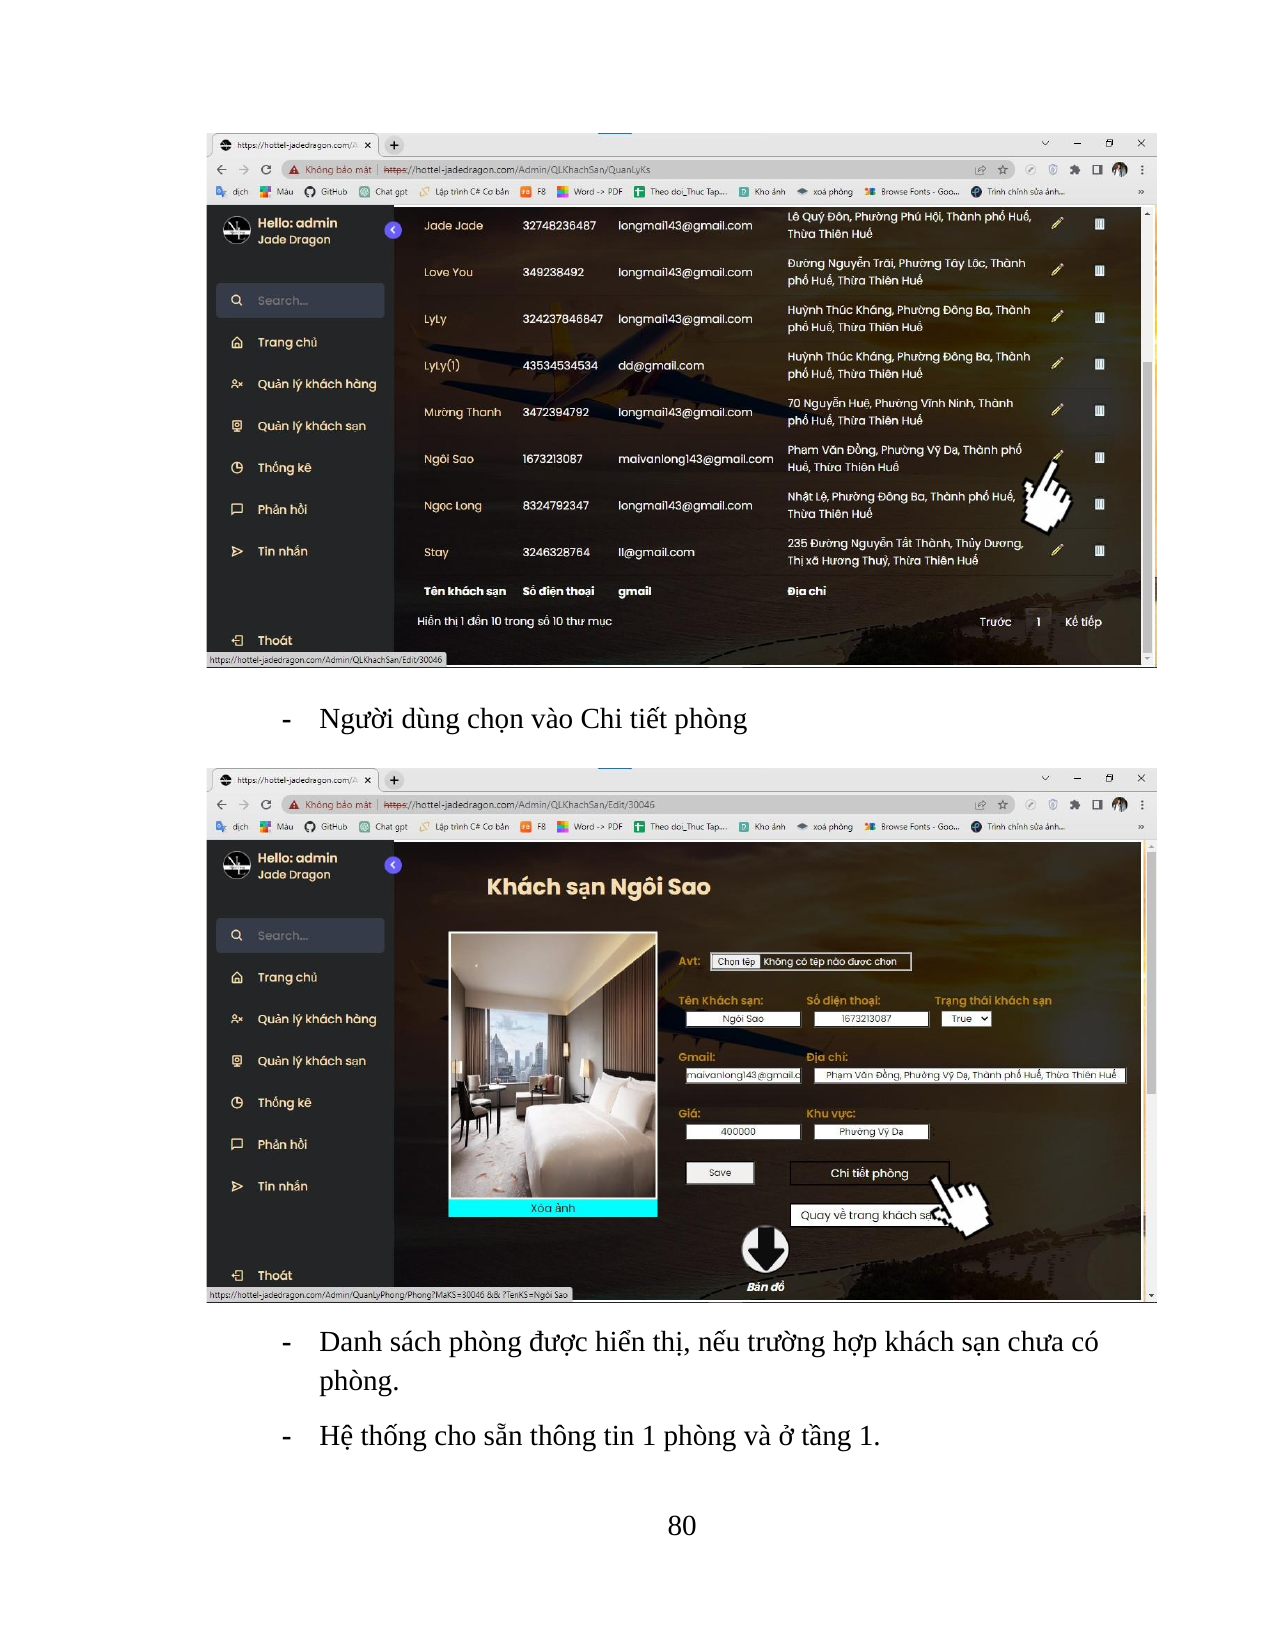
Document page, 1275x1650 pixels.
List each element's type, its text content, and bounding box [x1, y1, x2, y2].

list Hệ thống cho sẵn thông tin 1 phòng và ở tầng 1. [282, 1418, 1238, 1451]
list Danh sách phòng được hiển thị, nếu trường hợp khách sạn chưa có phòng. [282, 1324, 1166, 1396]
picture [206, 133, 1157, 668]
list Người dùng chọn vào Chi tiết phòng [282, 701, 1191, 735]
picture [206, 768, 1157, 1303]
